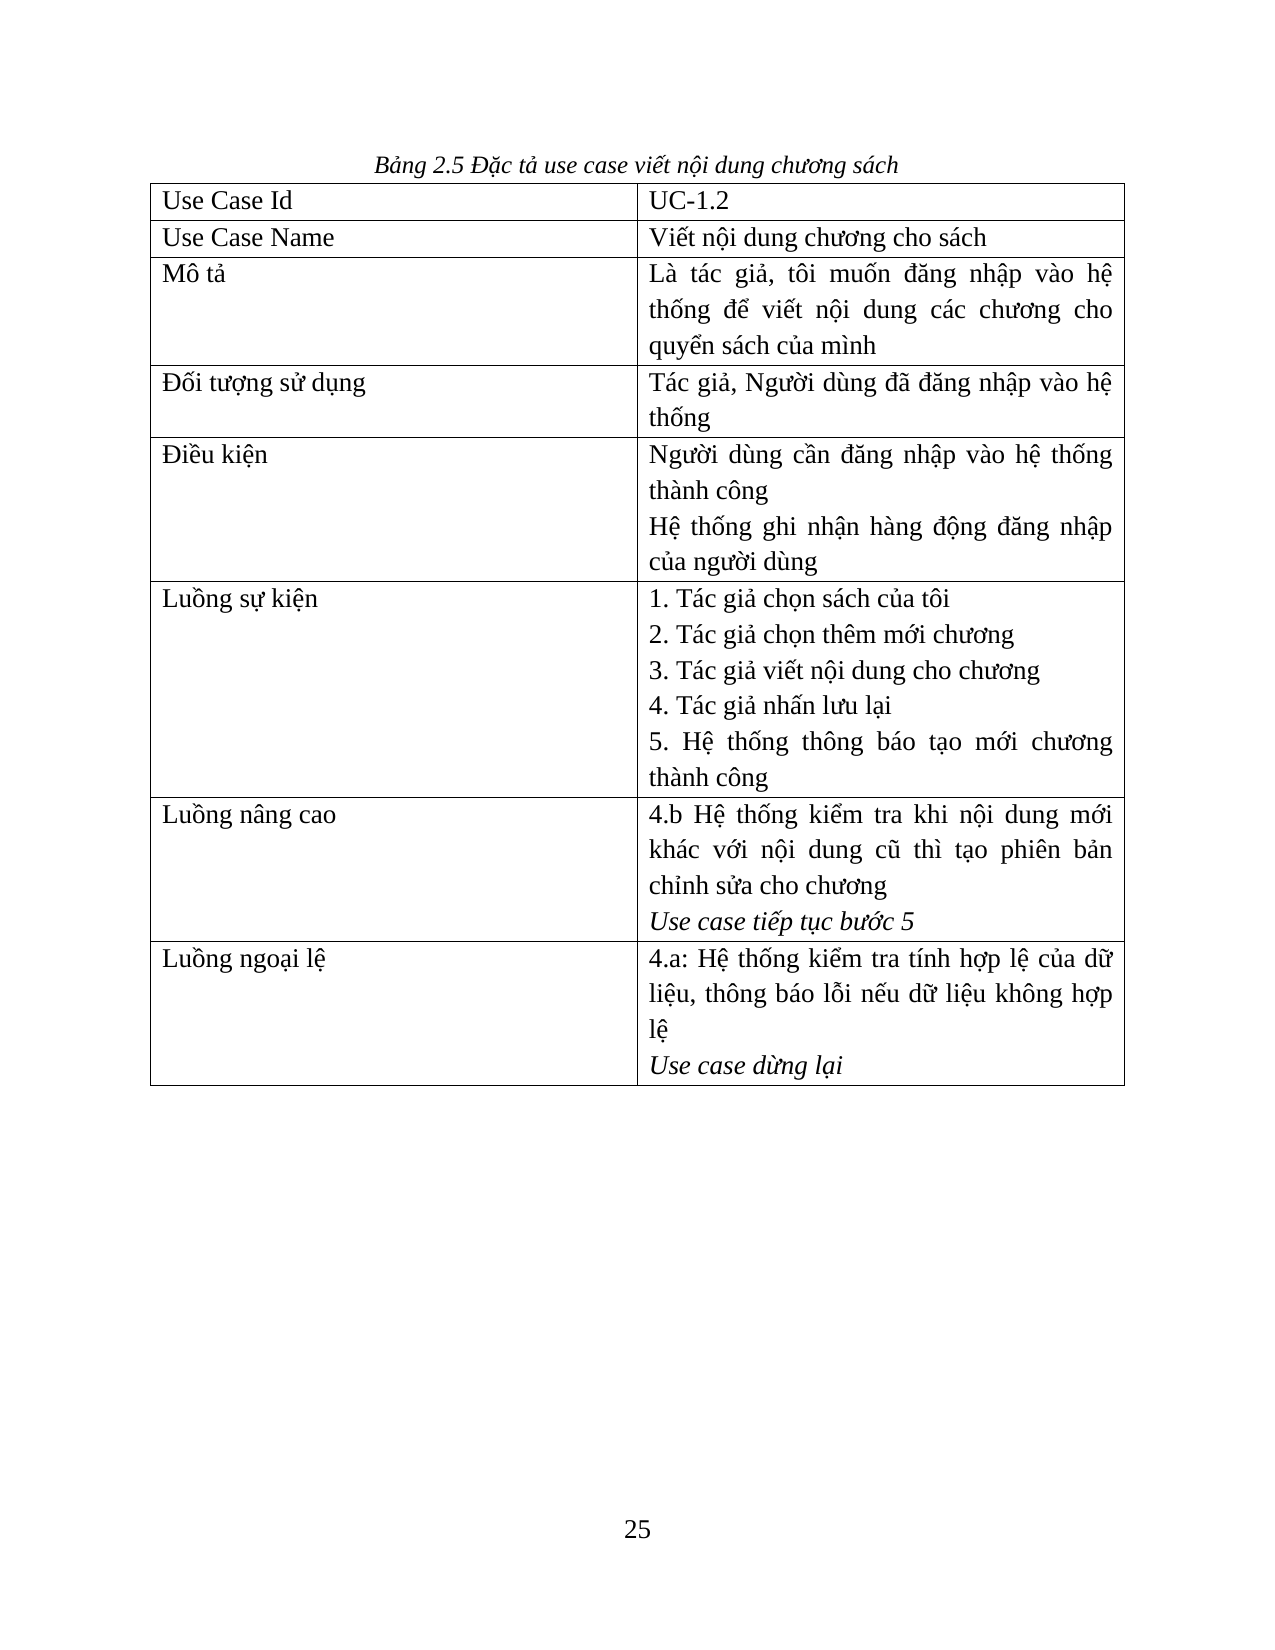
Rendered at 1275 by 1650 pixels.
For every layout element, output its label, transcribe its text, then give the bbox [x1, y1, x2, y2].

table_cell Luồng sự kiện [151, 582, 637, 797]
table_cell Là tác giả, tôi muốn đăng nhập vào hệ thống để viết nội dung các chương cho quyển sách của mình [638, 258, 1124, 365]
table_cell 4.a: Hệ thống kiểm tra tính hợp lệ của dữ liệu, thông báo lỗi nếu dữ liệu không hợp lệ Use case dừng lại [638, 942, 1124, 1084]
table_cell Luồng nâng cao [151, 798, 637, 941]
table_cell Use Case Name [151, 221, 637, 257]
table_cell Điều kiện [151, 438, 637, 581]
table_cell 1. Tác giả chọn sách của tôi 2. Tác giả chọn thêm mới chương 3. Tác giả viết nội dung cho chương 4. Tác giả nhấn lưu lại 5. Hệ thống thông báo tạo mới chương thành công [638, 582, 1124, 797]
table_cell Đối tượng sử dụng [151, 366, 637, 437]
table_cell Luồng ngoại lệ [151, 942, 637, 1084]
table_header UC-1.2 [638, 184, 1124, 220]
table_cell Mô tả [151, 258, 637, 365]
table_header Use Case Id [151, 184, 637, 220]
text Bảng 2.5 Đặc tả use case viết nội dung chương sách [150, 150, 1125, 179]
table_cell Tác giả, Người dùng đã đăng nhập vào hệ thống [638, 366, 1124, 437]
table_cell Viết nội dung chương cho sách [638, 221, 1124, 257]
table_cell Người dùng cần đăng nhập vào hệ thống thành công Hệ thống ghi nhận hàng động đăng nhập của người dùng [638, 438, 1124, 581]
table_cell 4.b Hệ thống kiểm tra khi nội dung mới khác với nội dung cũ thì tạo phiên bản chỉnh sửa cho chương Use case tiếp tục bước 5 [638, 798, 1124, 941]
